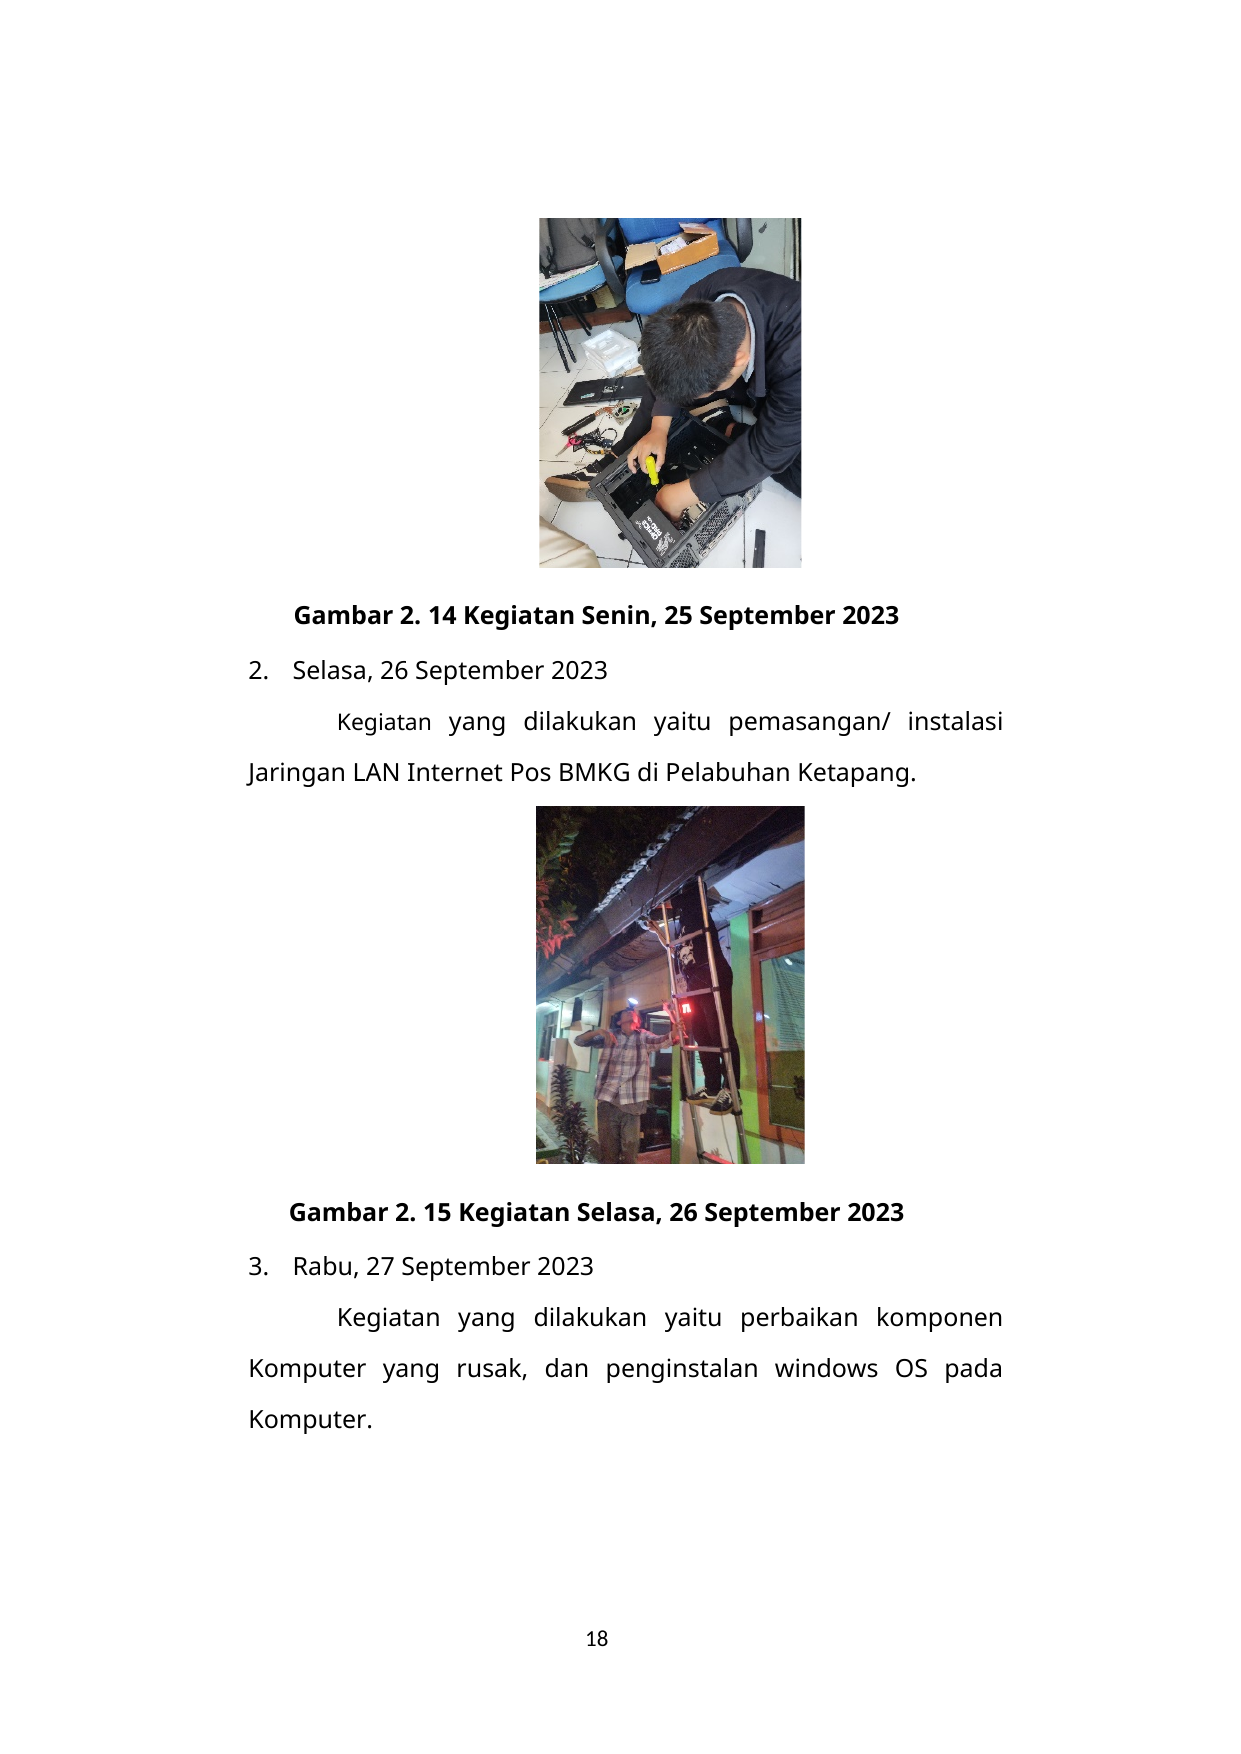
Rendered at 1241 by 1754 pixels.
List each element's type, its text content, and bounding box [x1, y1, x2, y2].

list Kegiatan yang dilakukan yaitu pemasangan/ instalasi Jaringan LAN Internet Pos BMKG di Pelabuhan Ketapang. [248, 704, 1004, 789]
text Gambar 2. 14 Kegiatan Senin, 25 September 2023 [189, 598, 1004, 632]
picture [539, 218, 802, 568]
picture [536, 806, 805, 1164]
list Rabu, 27 September 2023 [248, 1249, 1004, 1283]
text Gambar 2. 15 Kegiatan Selasa, 26 September 2023 [189, 1194, 1004, 1228]
list Selasa, 26 September 2023 [248, 653, 1004, 687]
list Kegiatan yang dilakukan yaitu perbaikan komponen Komputer yang rusak, dan penginstalan windows OS pada Komputer. [248, 1300, 1004, 1436]
